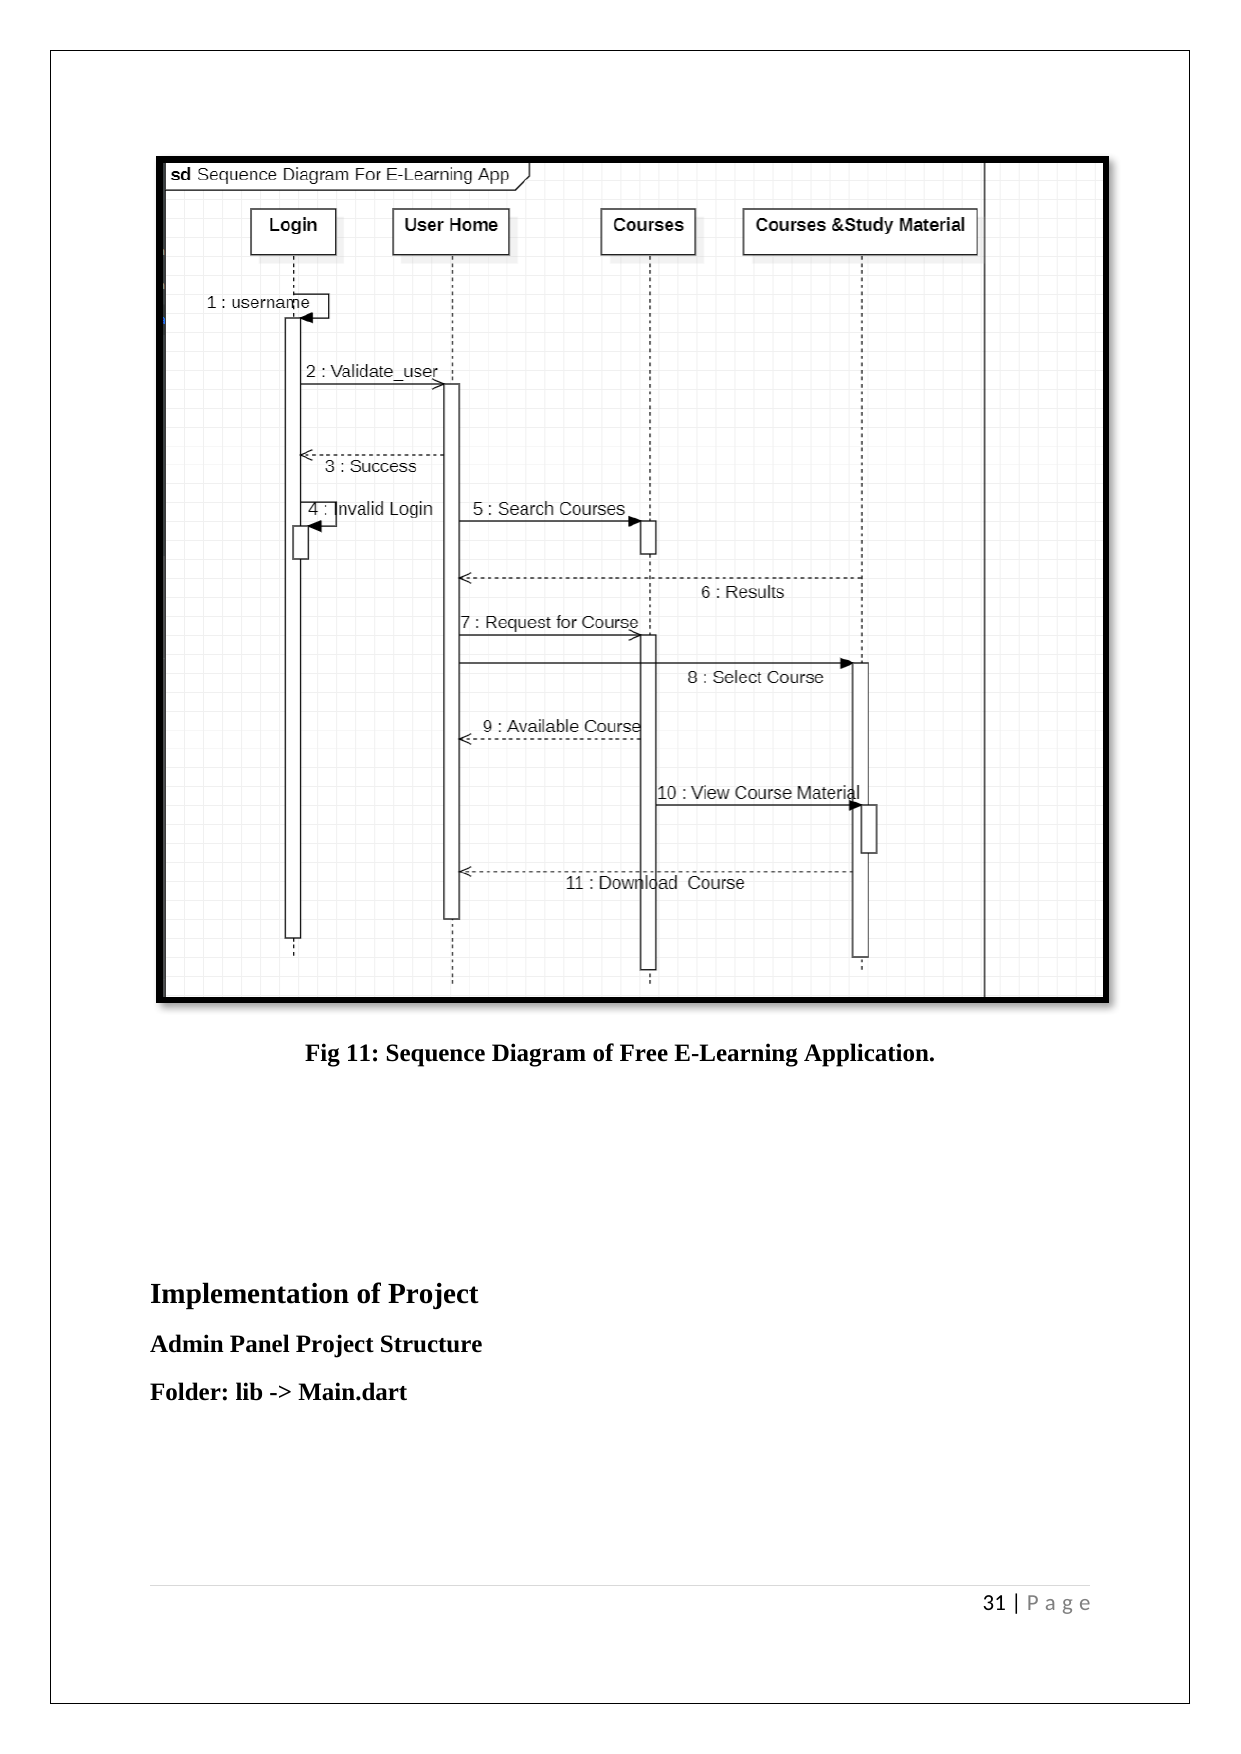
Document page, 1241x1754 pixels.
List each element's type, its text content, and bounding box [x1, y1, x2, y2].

picture [163, 163, 1103, 997]
text Fig 11: Sequence Diagram of Free E-Learning Application. [150, 1038, 1090, 1066]
text Implementation of Project [150, 1276, 1090, 1310]
text Folder: lib -> Main.dart [150, 1377, 1090, 1406]
text Admin Panel Project Structure [150, 1329, 1090, 1358]
